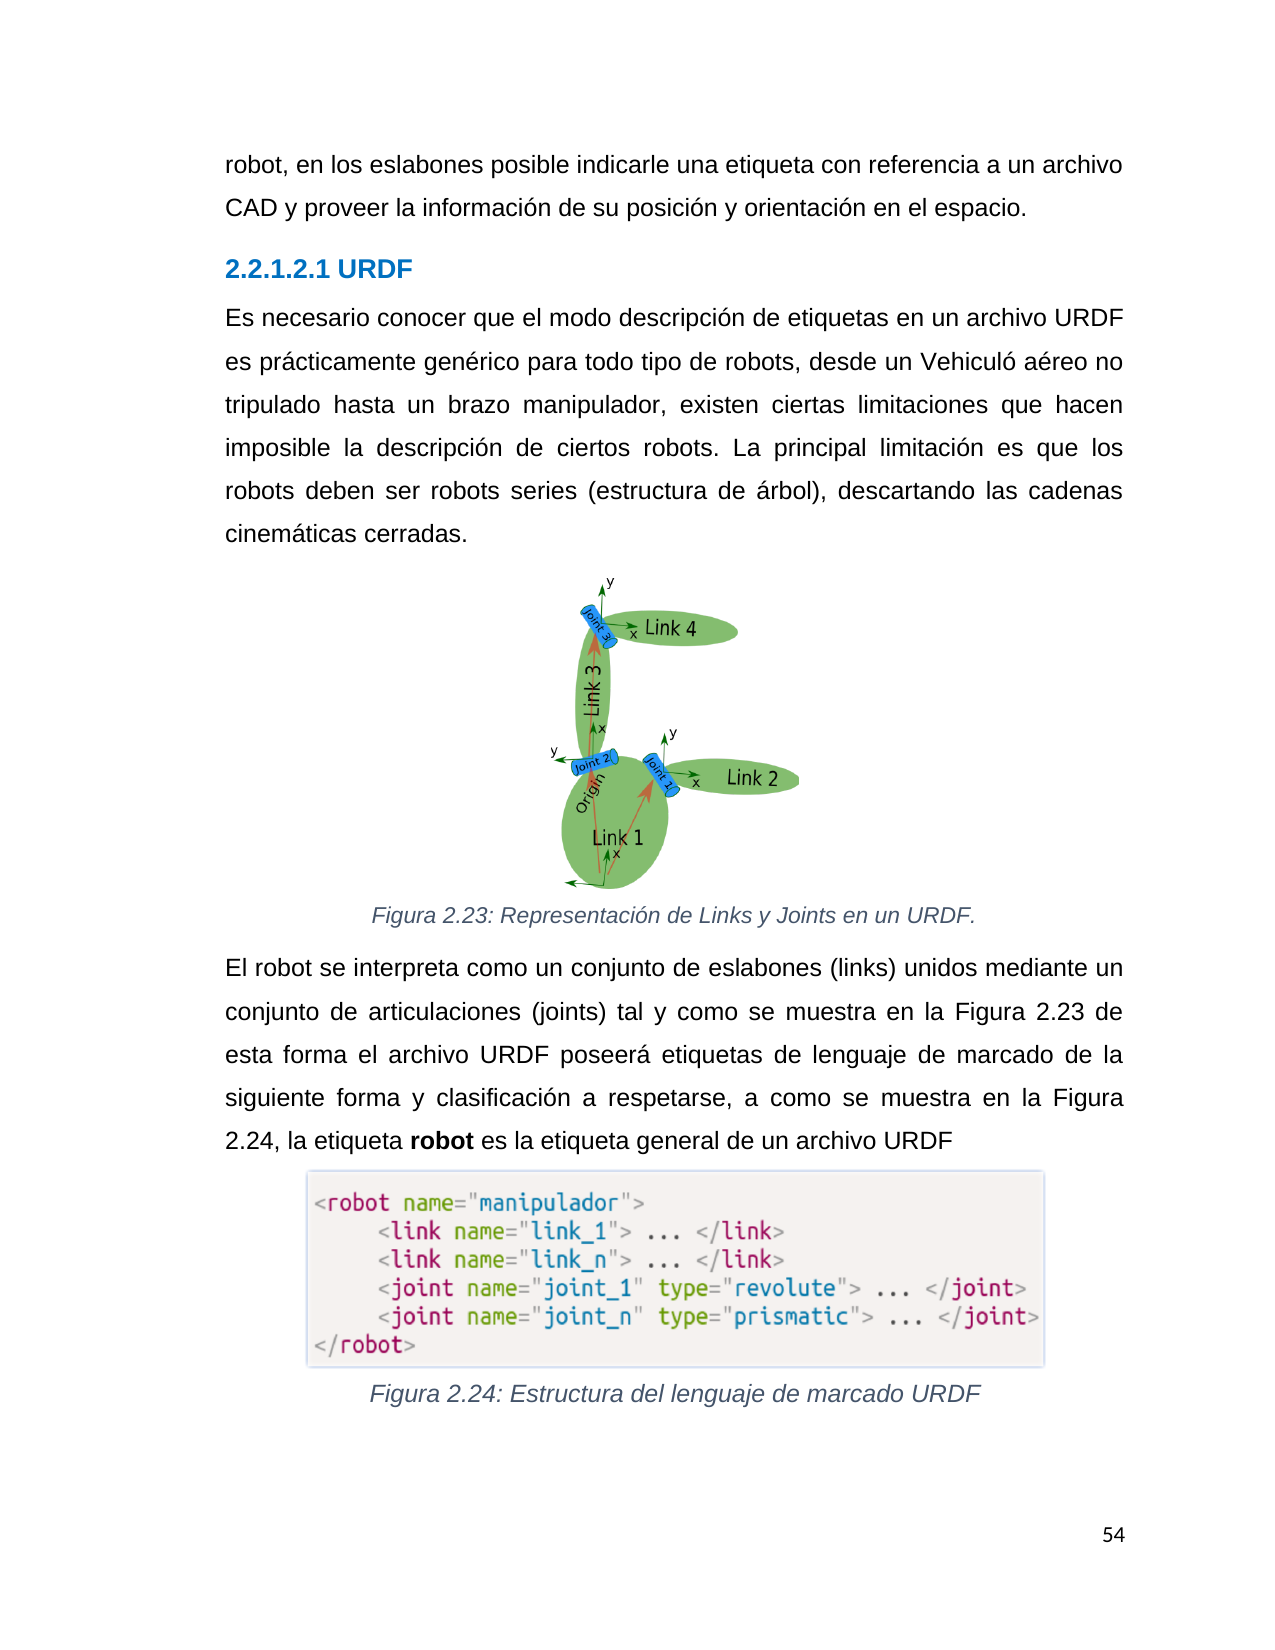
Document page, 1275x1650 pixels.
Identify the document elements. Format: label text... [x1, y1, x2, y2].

text Figura 2.24: Estructura del lenguaje de marcado URDF [225, 1379, 1125, 1408]
text Figura 2.23: Representación de Links y Joints en un URDF. [225, 902, 1125, 928]
picture [551, 578, 799, 889]
text El robot se interpreta como un conjunto de eslabones (links) unidos mediante un conjunto de articulaciones (joints) tal y como se muestra en la Figura 2.23 de esta forma el archivo URDF poseerá etiquetas de lenguaje de marcado de la siguiente forma y clasificación a respetarse, a como se muestra en la Figura 2.24, la etiqueta robot es la etiqueta general de un archivo URDF [225, 953, 1125, 1155]
text Es necesario conocer que el modo descripción de etiquetas en un archivo URDF es prácticamente genérico para todo tipo de robots, desde un Vehiculó aéreo no tripulado hasta un brazo manipulador, existen ciertas limitaciones que hacen imposible la descripción de ciertos robots. La principal limitación es que los robots deben ser robots series (estructura de árbol), descartando las cadenas cinemáticas cerradas. [225, 303, 1125, 548]
list URDF [225, 253, 1125, 284]
picture [312, 1176, 1040, 1362]
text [225, 150, 1125, 222]
